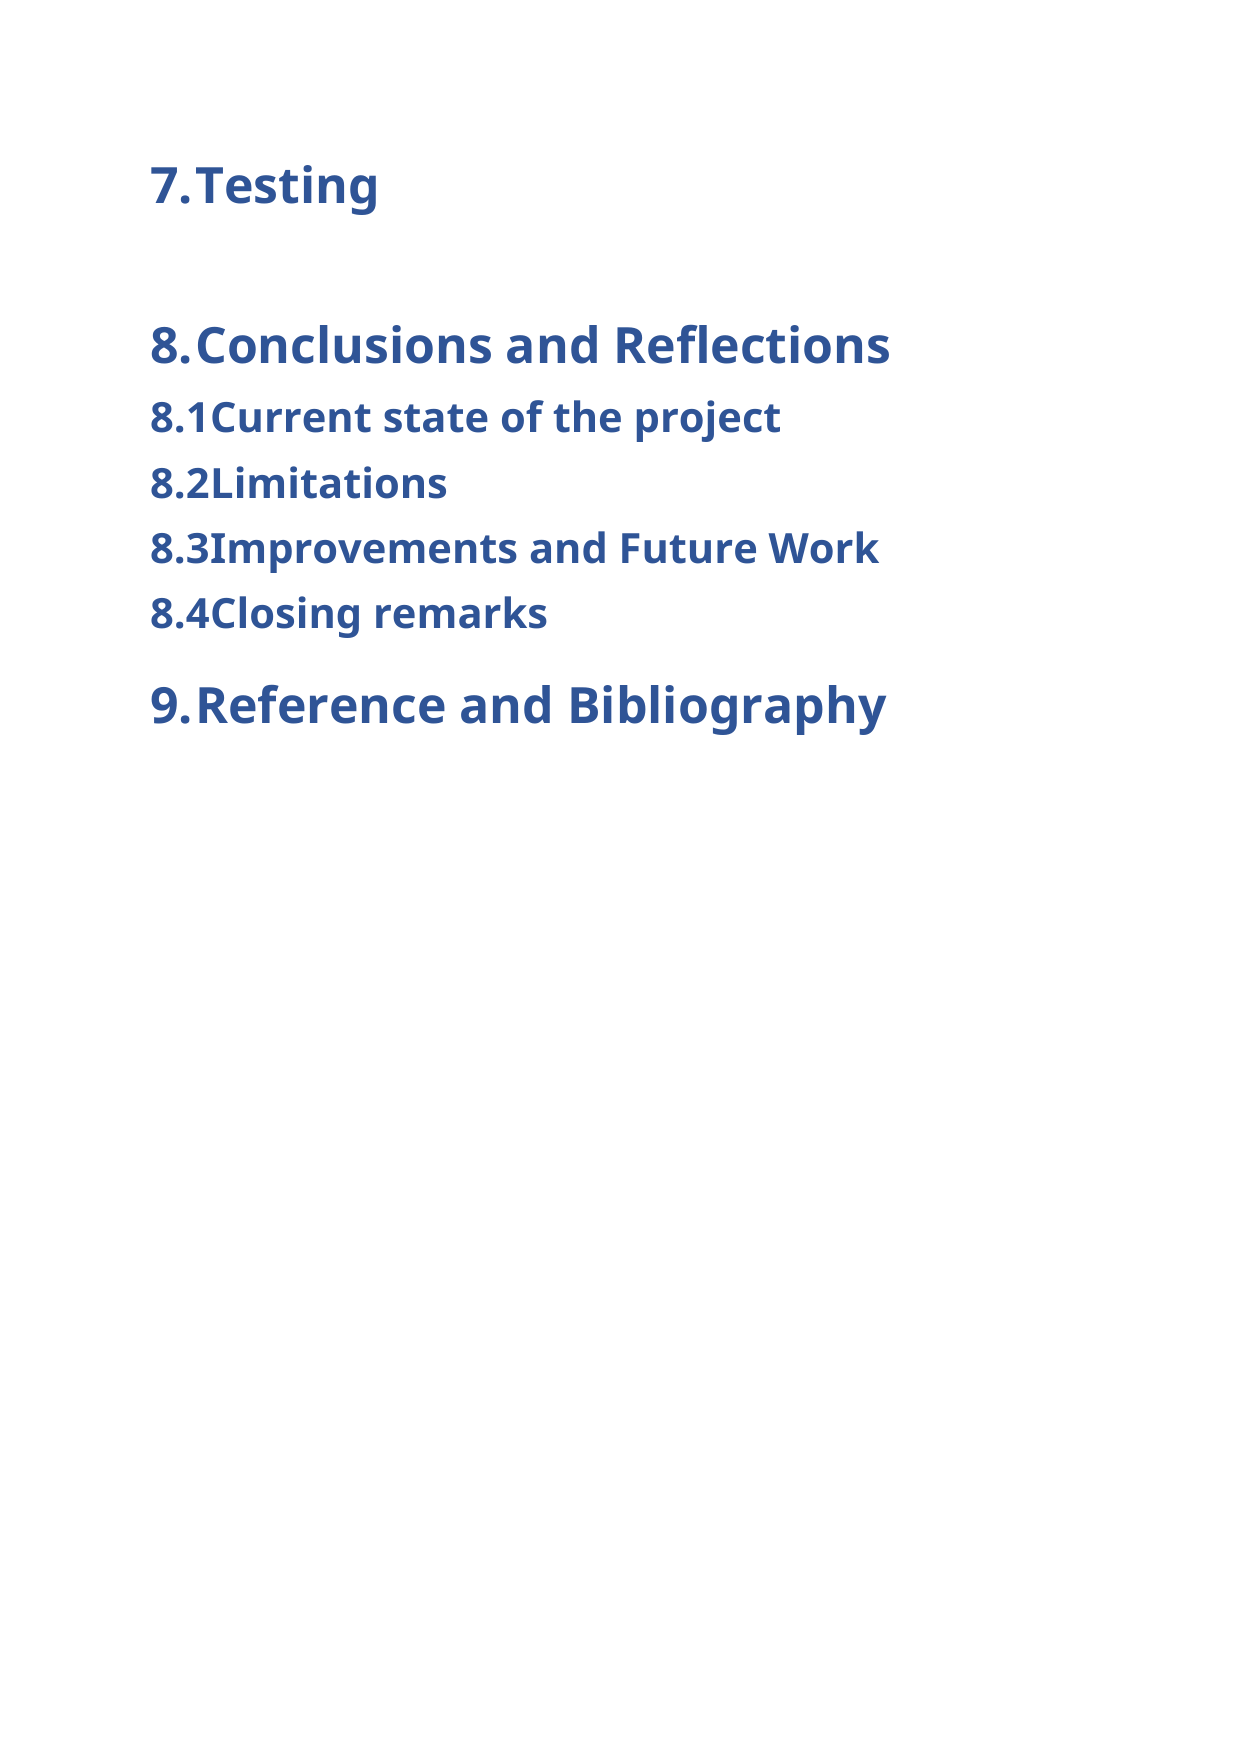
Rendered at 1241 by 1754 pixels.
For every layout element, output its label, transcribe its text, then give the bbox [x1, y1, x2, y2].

subtitle Closing remarks [150, 584, 1090, 641]
subtitle Limitations [150, 453, 1090, 510]
subtitle Reference and Bibliography [150, 671, 1090, 739]
subtitle Testing [150, 150, 1090, 218]
subtitle Current state of the project [150, 388, 1090, 445]
subtitle Conclusions and Reflections [150, 310, 1090, 378]
subtitle Improvements and Future Work [150, 519, 1090, 576]
